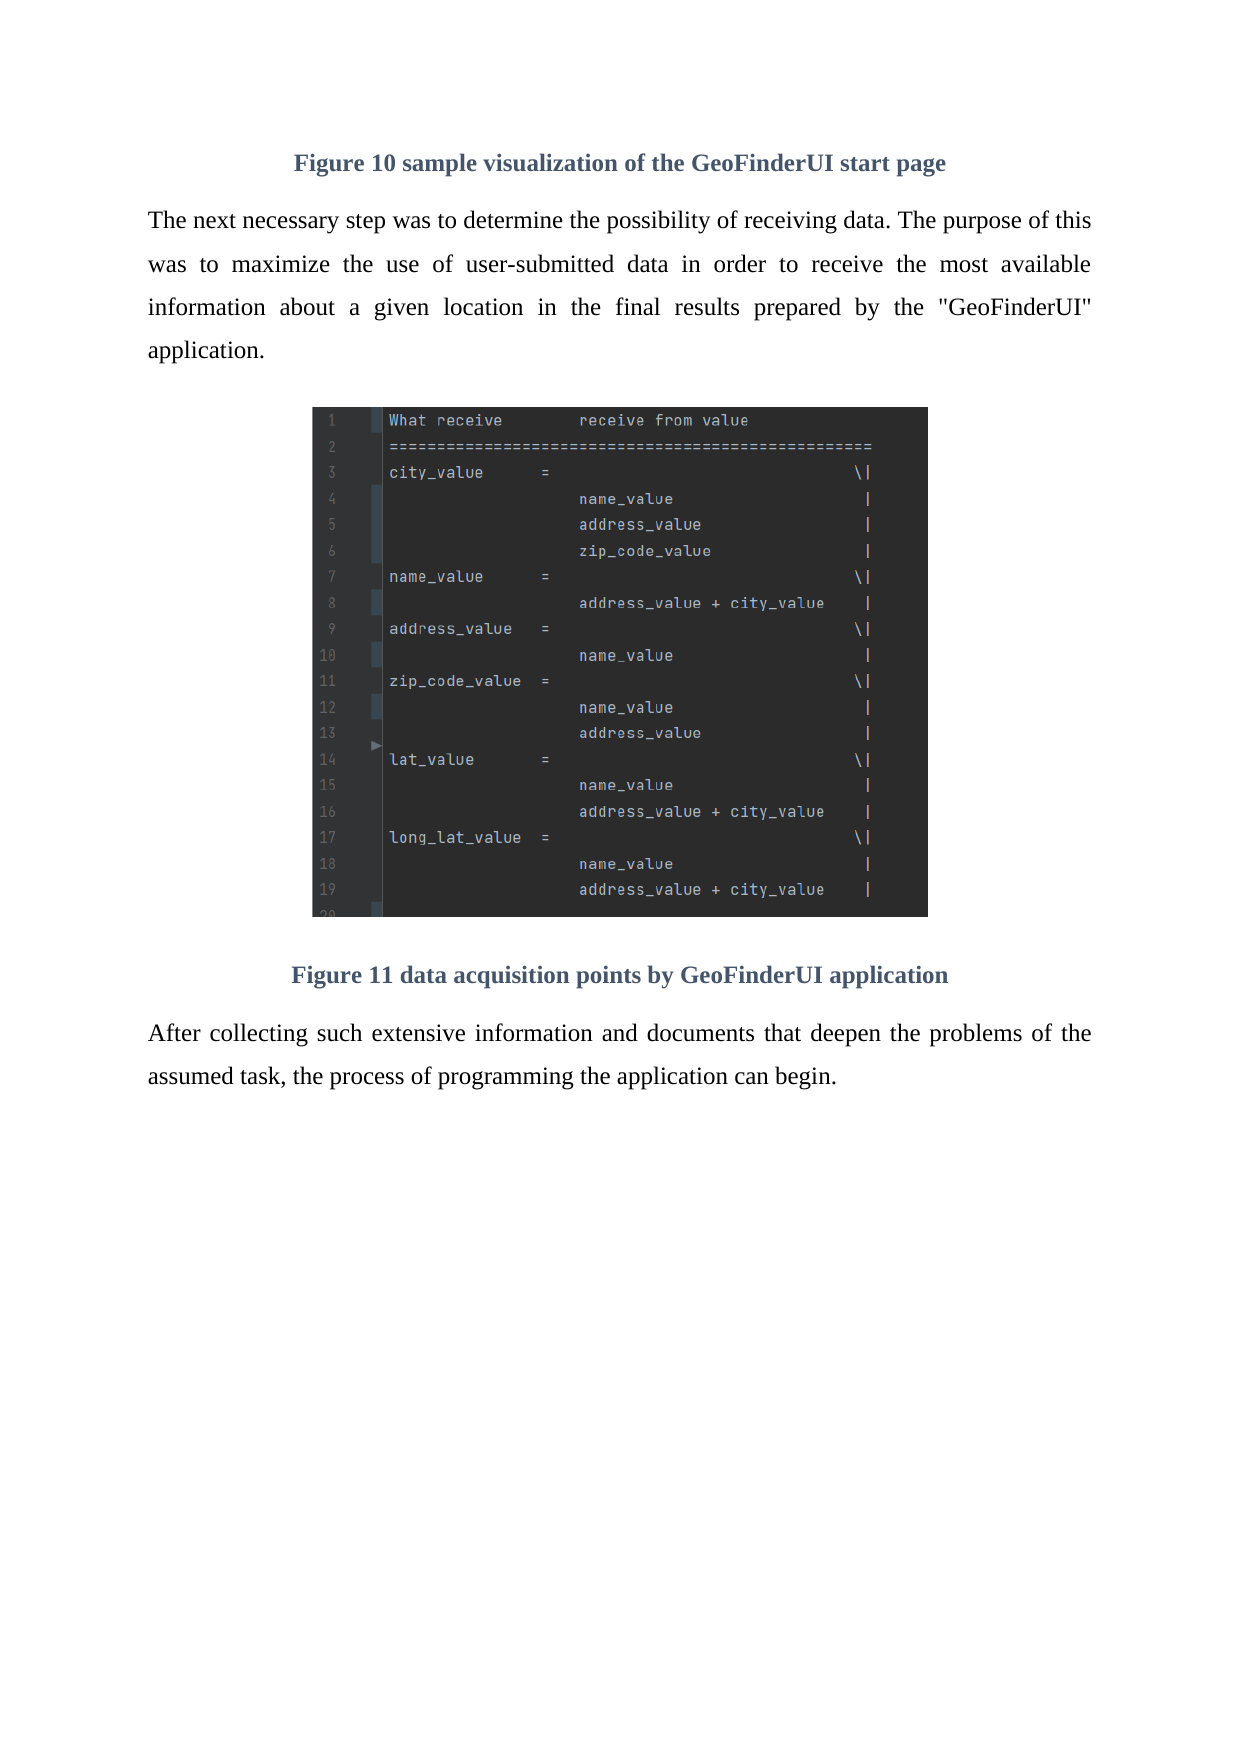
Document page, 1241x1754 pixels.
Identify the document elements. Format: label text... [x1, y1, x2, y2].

text The next necessary step was to determine the possibility of receiving data. The purpose of this was to maximize the use of user-submitted data in order to receive the most available information about a given location in the final results prepared by the "GeoFinderUI" application. [148, 206, 1093, 364]
text After collecting such extensive information and documents that deepen the problems of the assumed task, the process of programming the application can begin. [148, 1018, 1093, 1090]
picture [312, 407, 928, 917]
text Figure 10 sample visualization of the GeoFinderUI start page [148, 148, 1093, 176]
text Figure 11 data acquisition points by GeoFinderUI application [148, 960, 1093, 989]
